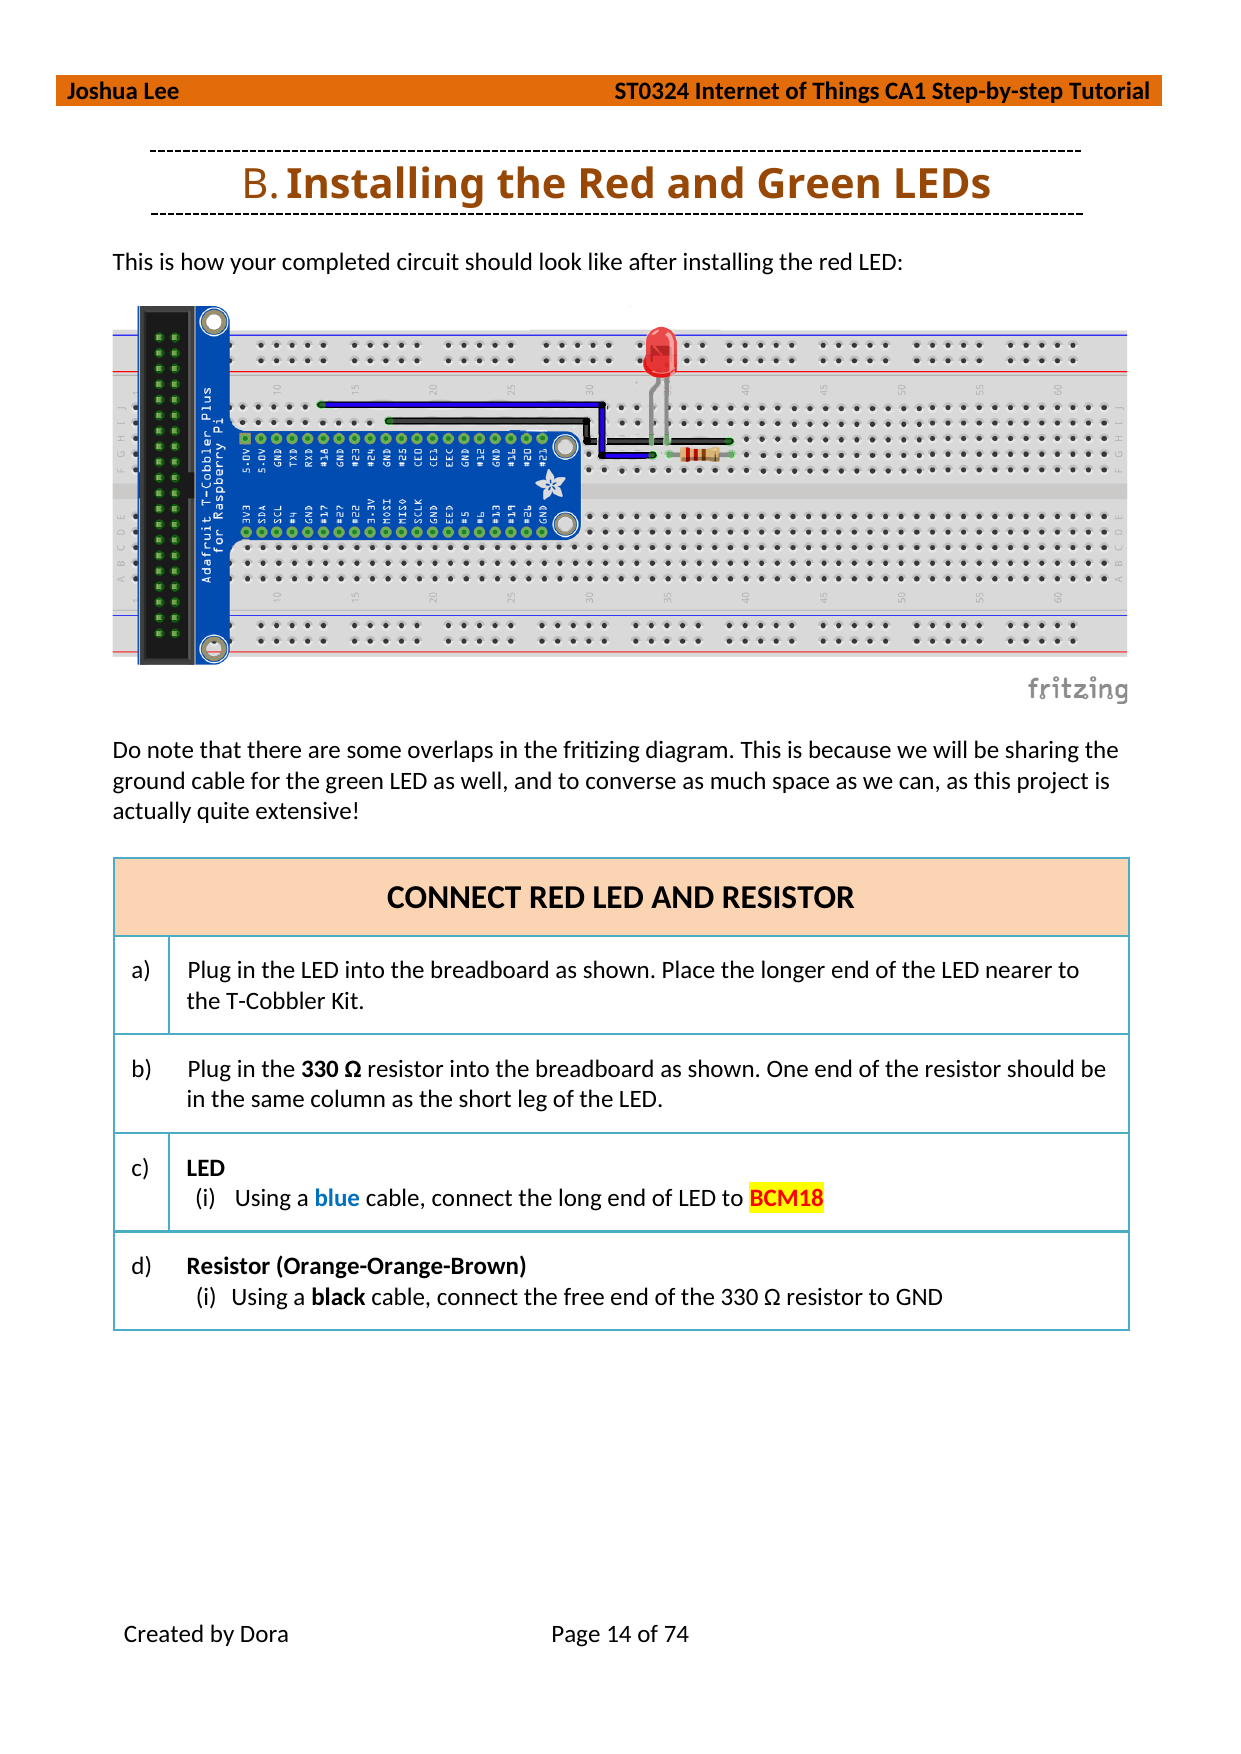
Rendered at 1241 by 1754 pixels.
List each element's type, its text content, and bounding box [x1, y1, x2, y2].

text This is how your completed circuit should look like after installing the red LED: [112, 246, 1128, 276]
text Do note that there are some overlaps in the fritizing diagram. This is because we will be sharing the ground cable for the green LED as well, and to converse as much space as we can, as this project is actually quite extensive! [112, 734, 1128, 826]
table_cell [115, 937, 168, 1033]
table_cell [115, 1035, 169, 1132]
table_header CONNECT RED LED AND RESISTOR [115, 859, 1128, 935]
table_cell [115, 1134, 168, 1230]
table_cell [115, 1233, 169, 1329]
table_cell Plug in the LED into the breadboard as shown. Place the longer end of the LED nearer to the T-Cobbler Kit. [170, 937, 1128, 1033]
subtitle Installing the Red and Green LEDs [150, 150, 1083, 215]
table_cell LED Using a blue cable, connect the long end of LED to BCM18 [170, 1134, 1128, 1230]
table_cell Resistor (Orange-Orange-Brown) Using a black cable, connect the free end of the 330 Ω resistor to GND [169, 1233, 1128, 1329]
picture [112, 306, 1128, 704]
table_cell Plug in the 330 Ω resistor into the breadboard as shown. One end of the resistor should be in the same column as the short leg of the LED. [169, 1035, 1128, 1132]
